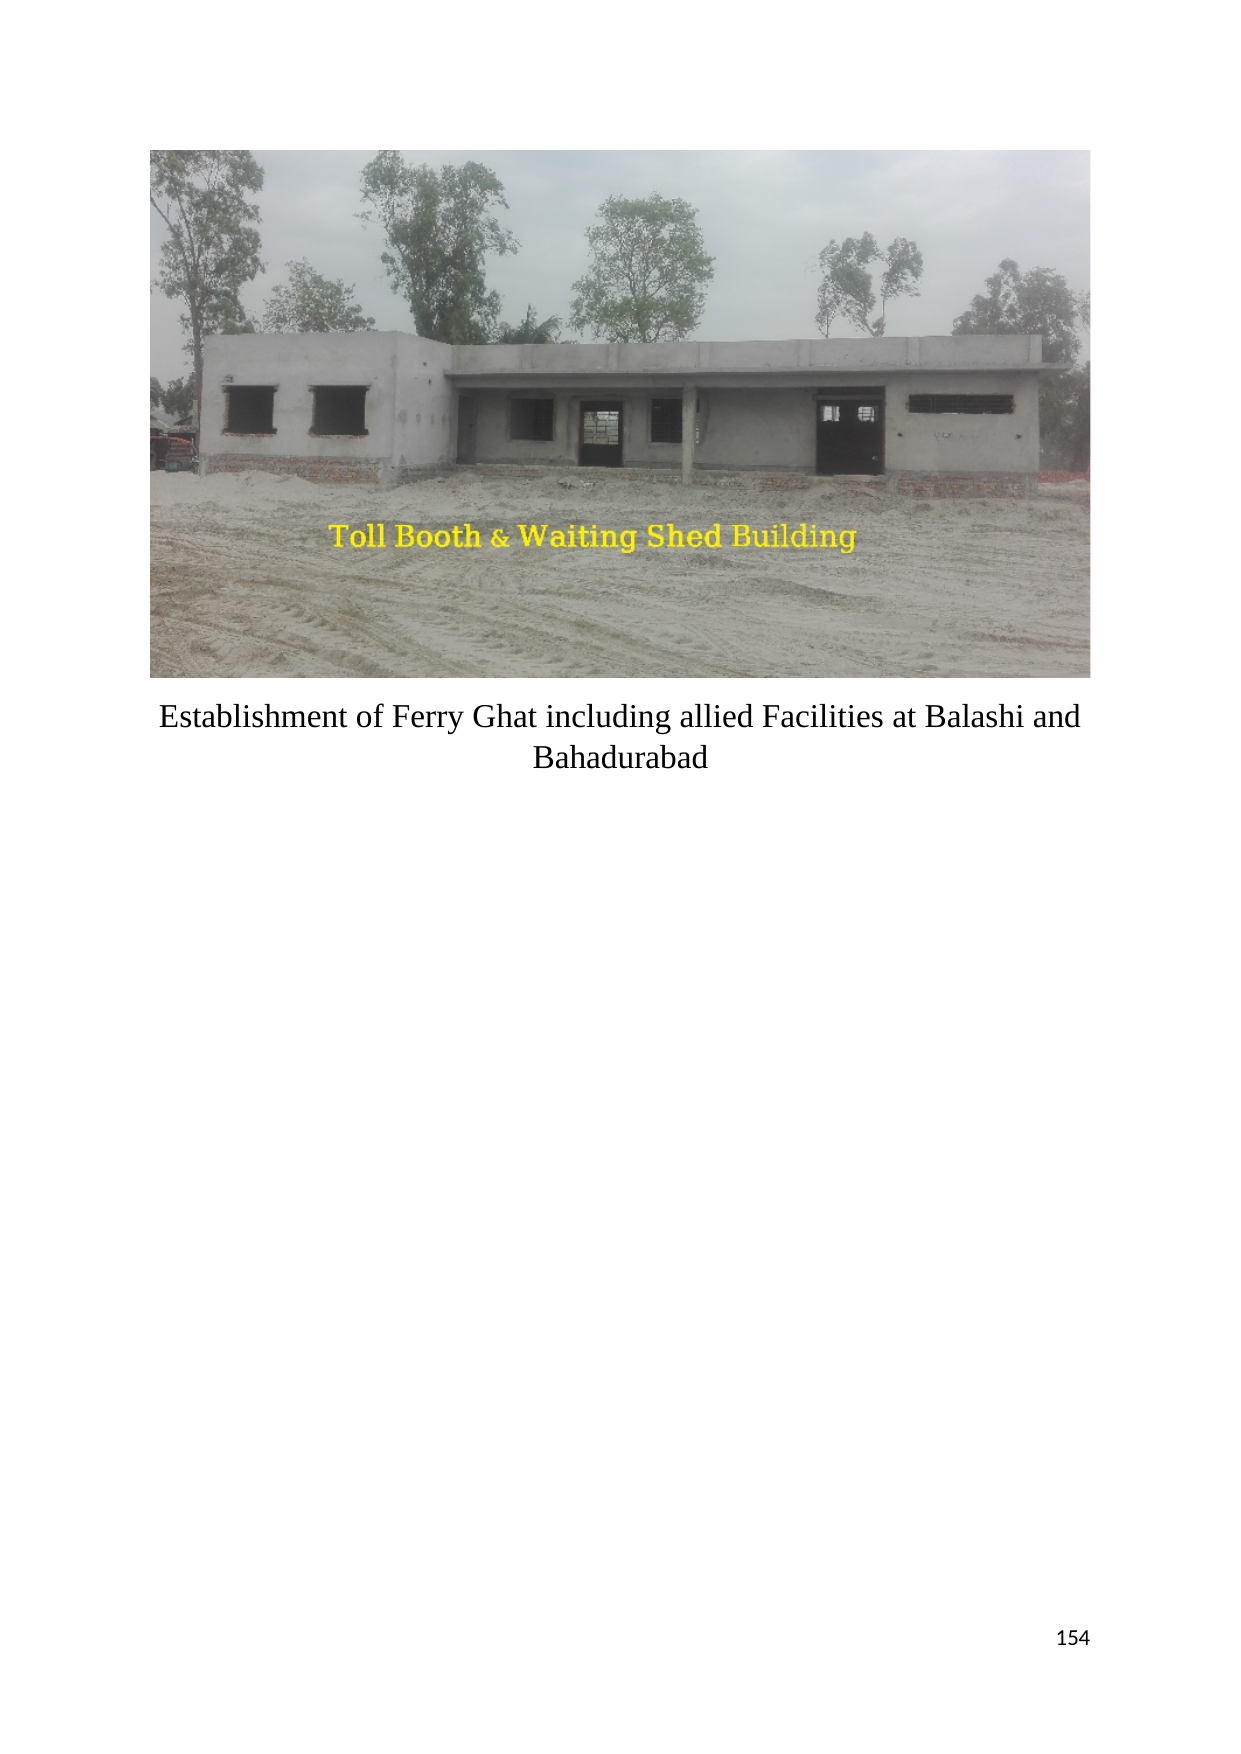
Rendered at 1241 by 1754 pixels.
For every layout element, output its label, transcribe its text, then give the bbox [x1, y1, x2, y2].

picture [150, 150, 1091, 678]
text Establishment of Ferry Ghat including allied Facilities at Balashi and Bahadurabad [150, 696, 1090, 775]
